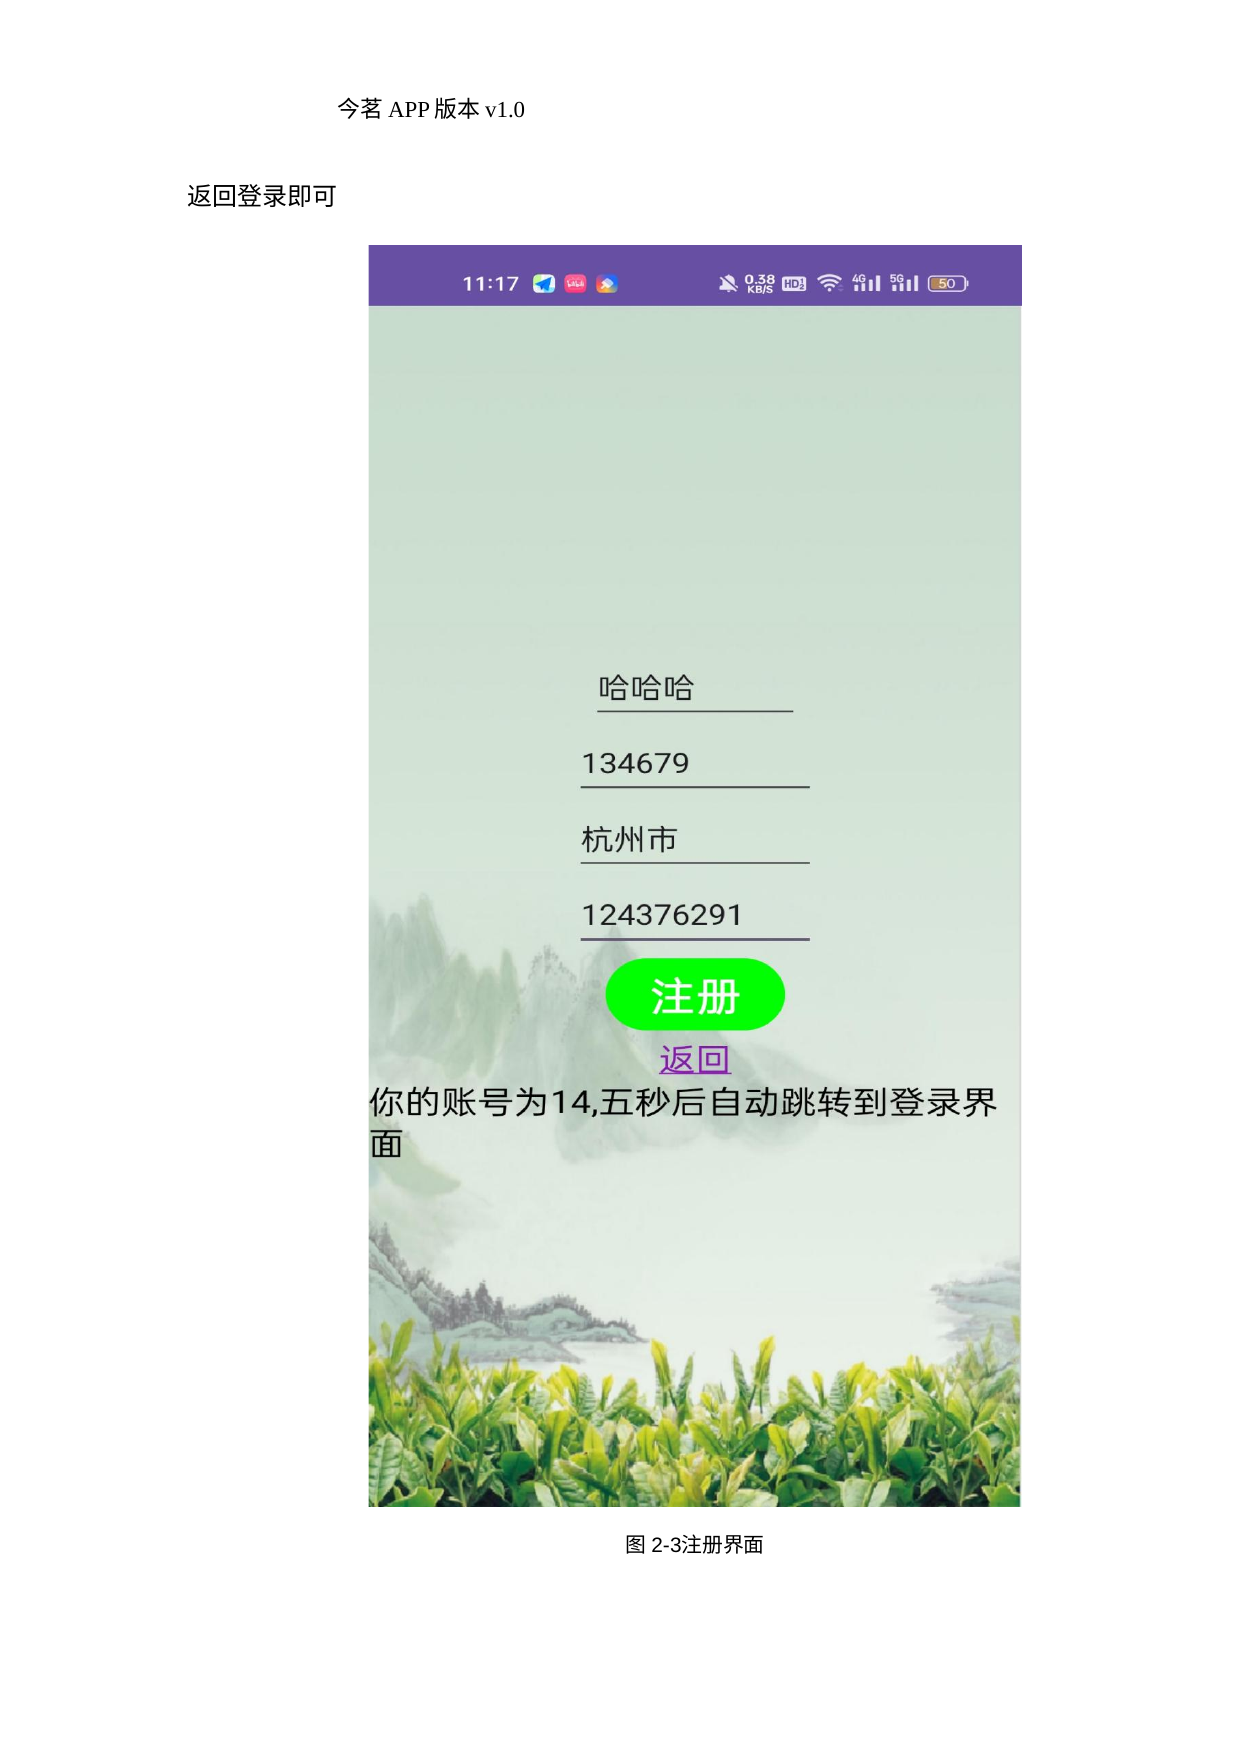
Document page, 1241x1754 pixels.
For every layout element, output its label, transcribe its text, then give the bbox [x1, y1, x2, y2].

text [187, 162, 1053, 227]
picture [368, 245, 1022, 1507]
text 图 2-3注册界面 [187, 1527, 1053, 1559]
